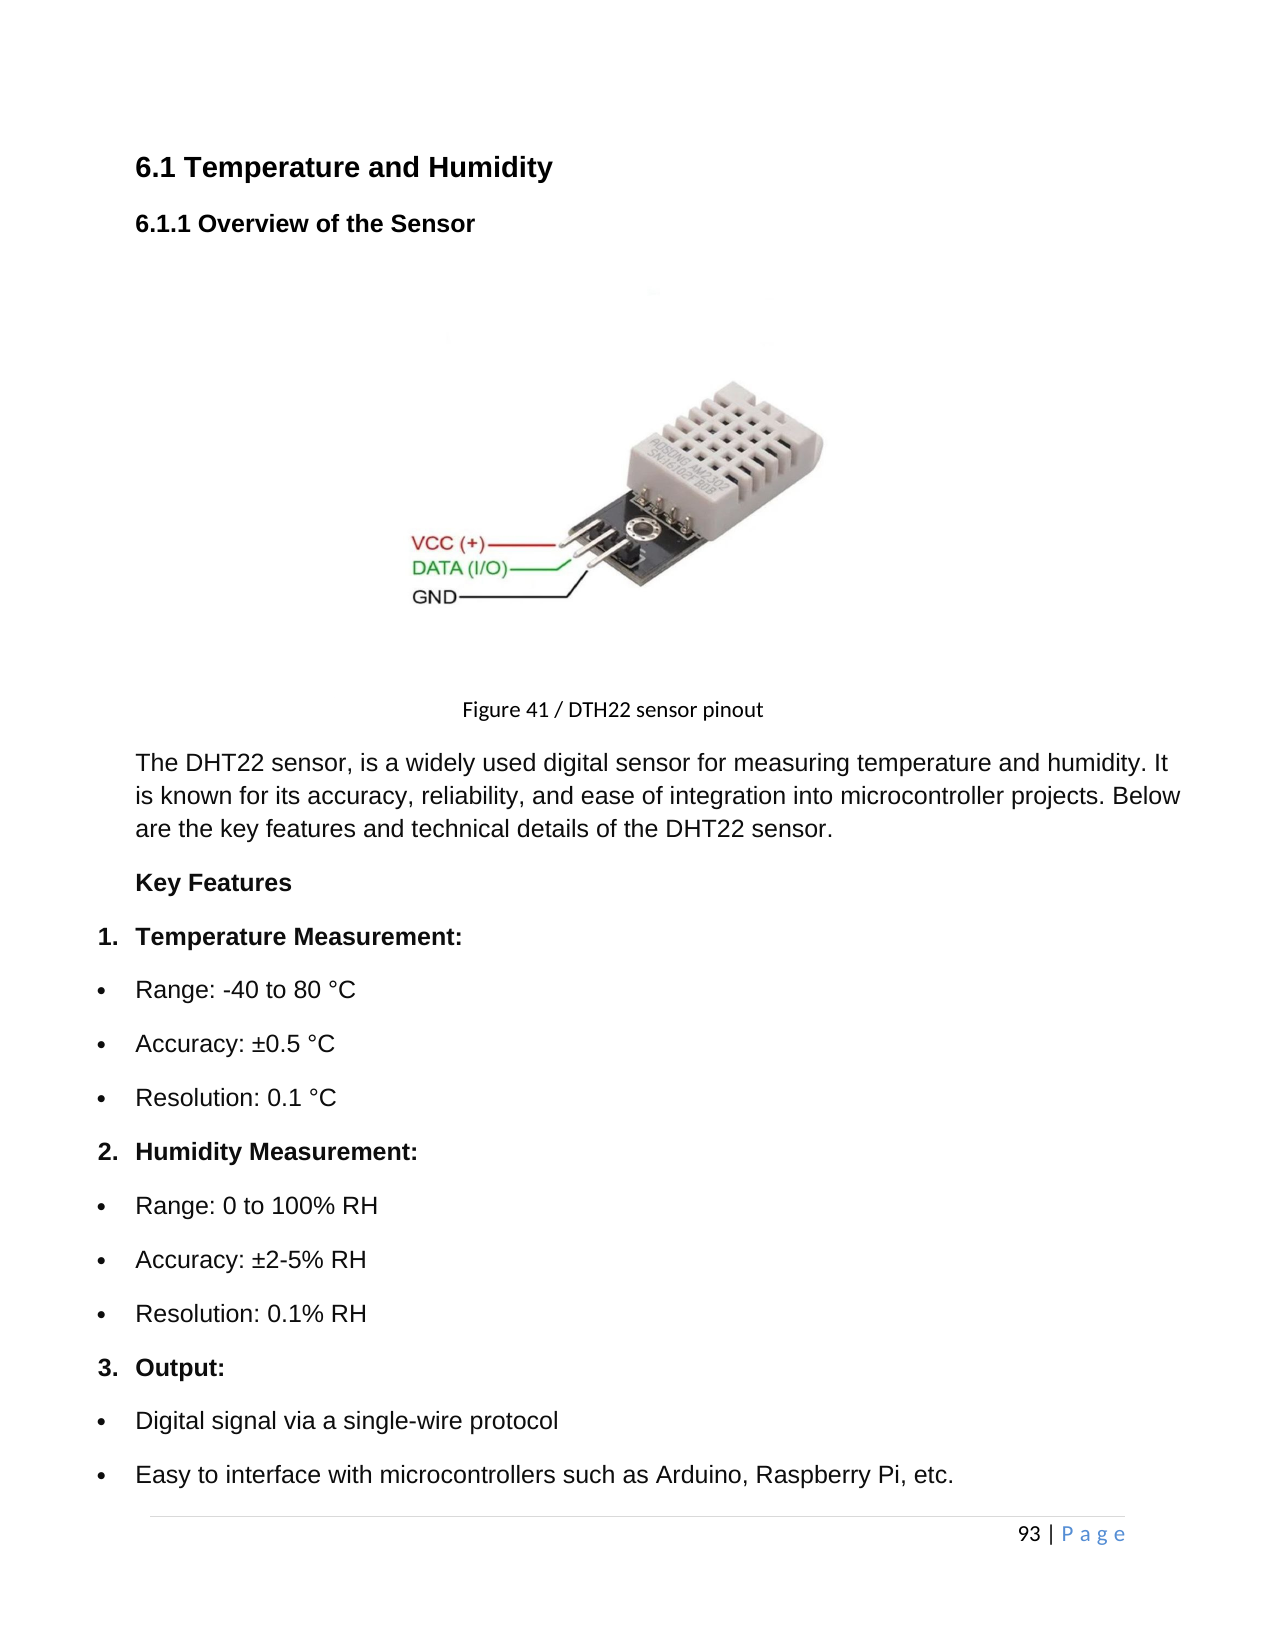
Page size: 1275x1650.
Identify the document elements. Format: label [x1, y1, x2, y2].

picture [333, 265, 890, 698]
